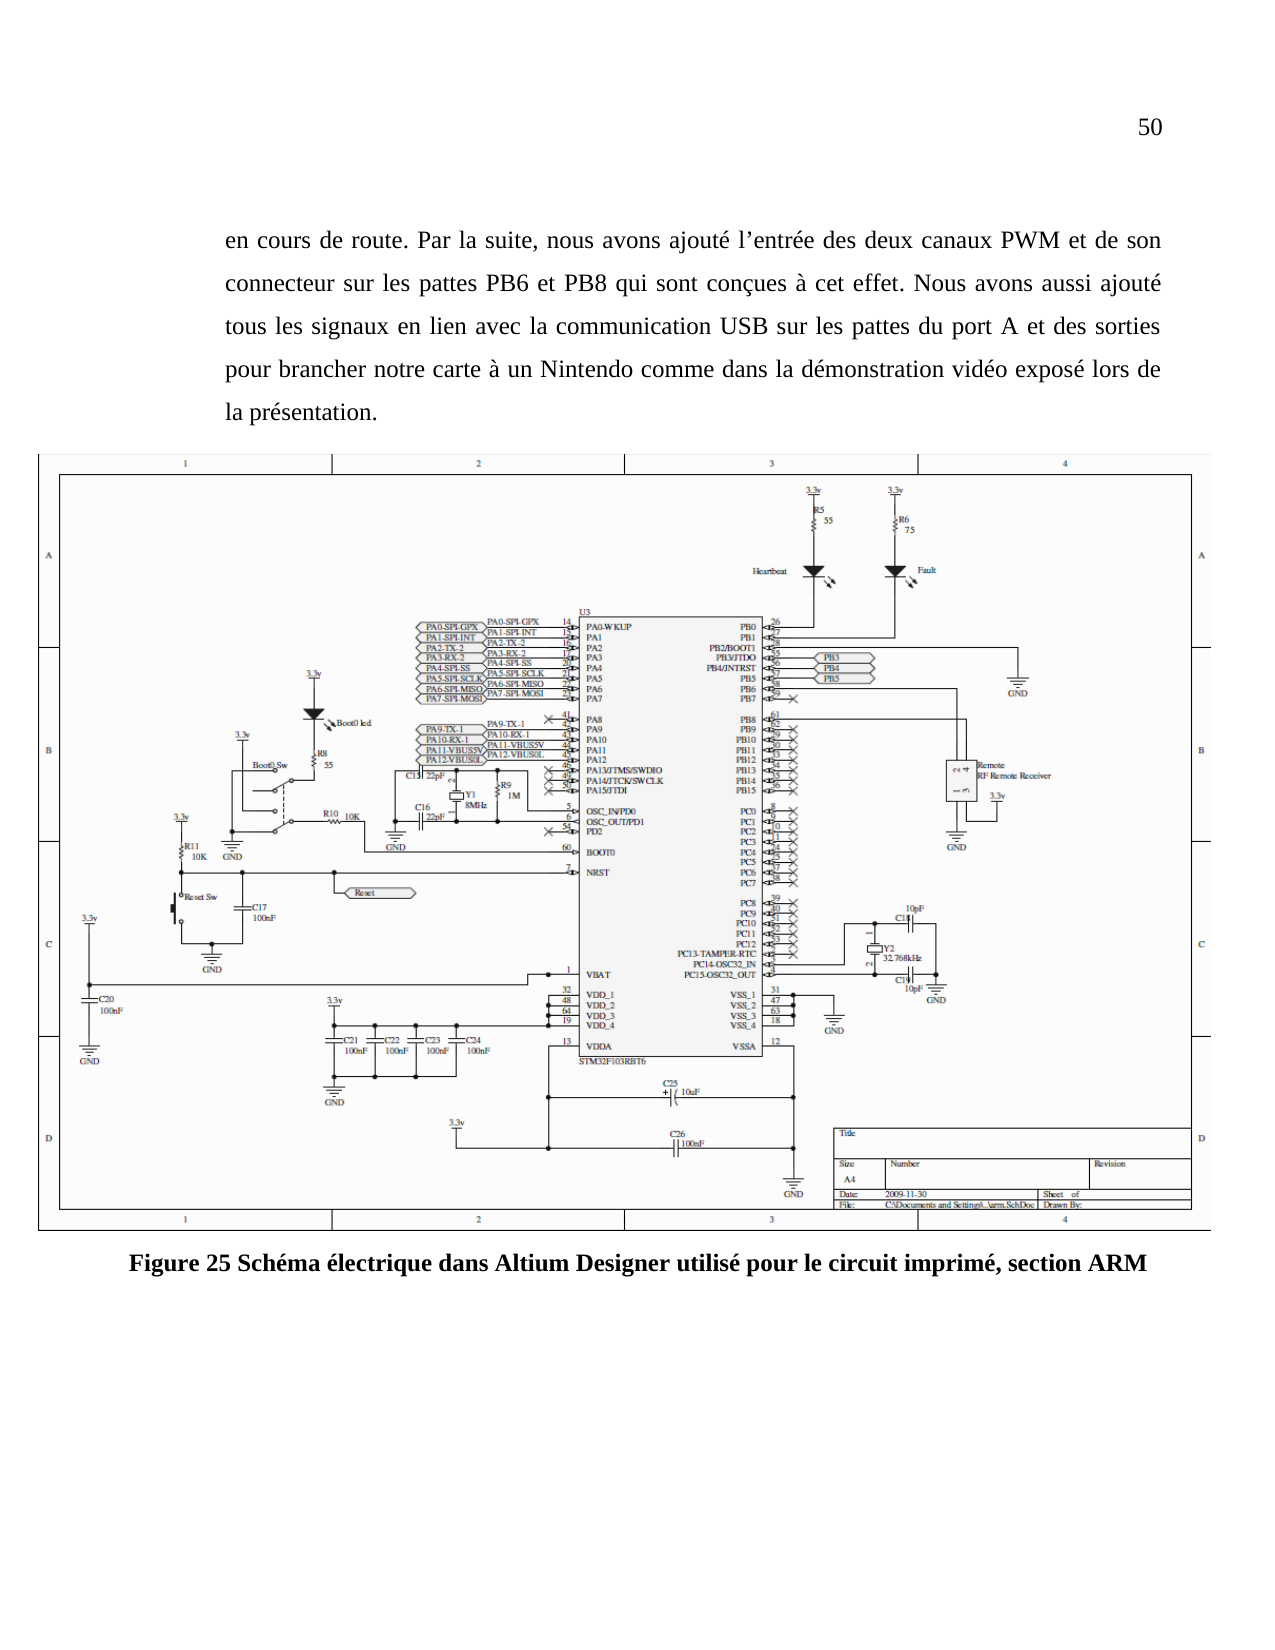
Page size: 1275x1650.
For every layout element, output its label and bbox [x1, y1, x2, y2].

text [225, 225, 1162, 426]
picture [37, 454, 1211, 1231]
